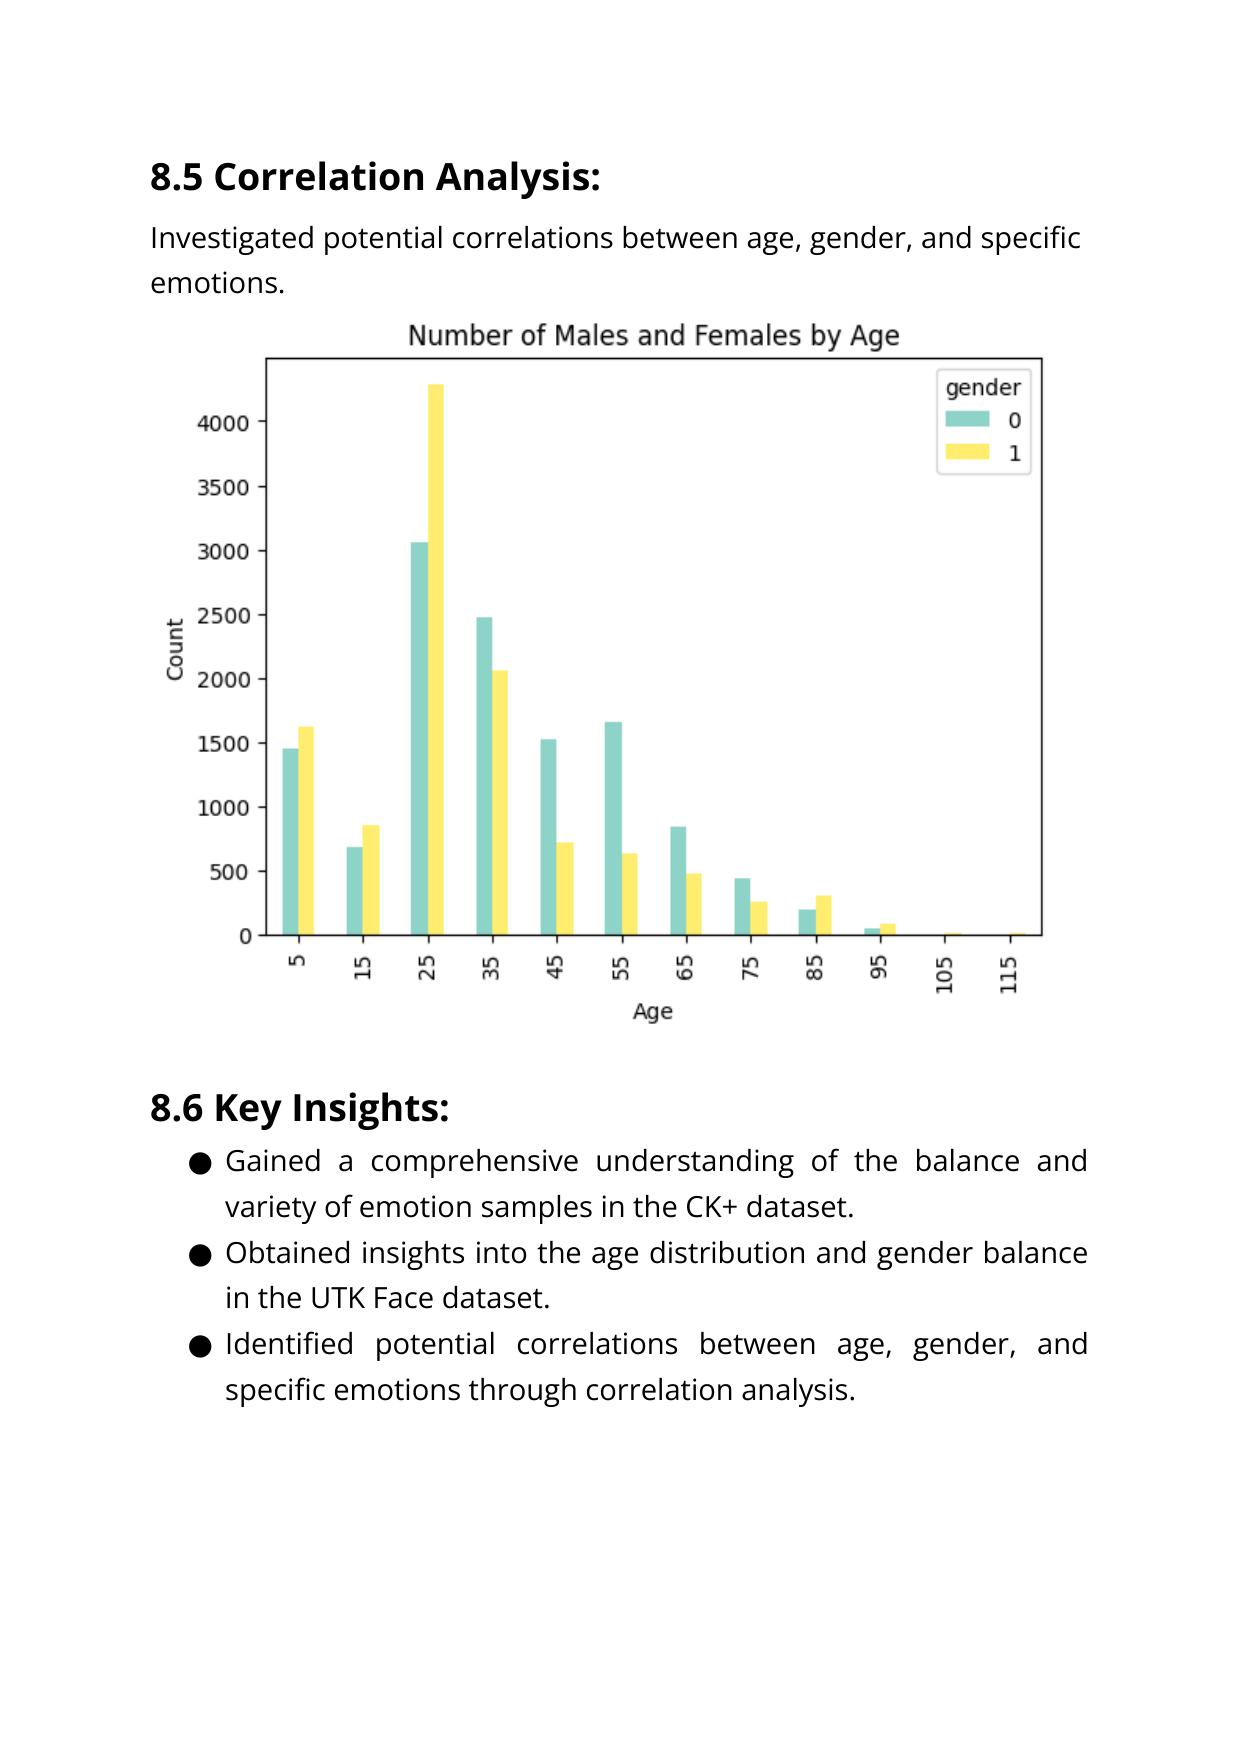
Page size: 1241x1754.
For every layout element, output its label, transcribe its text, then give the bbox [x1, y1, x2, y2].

list Identified potential correlations between age, gender, and specific emotions through correlation analysis. [187, 1323, 1090, 1408]
list Gained a comprehensive understanding of the balance and variety of emotion samples in the CK+ dataset. [187, 1141, 1090, 1226]
subtitle 8.6 Key Insights: [150, 1081, 1090, 1132]
list Obtained insights into the age distribution and gender balance in the UTK Face dataset. [187, 1232, 1090, 1317]
subtitle 8.5 Correlation Analysis: [150, 150, 1090, 201]
picture [150, 308, 1057, 1038]
